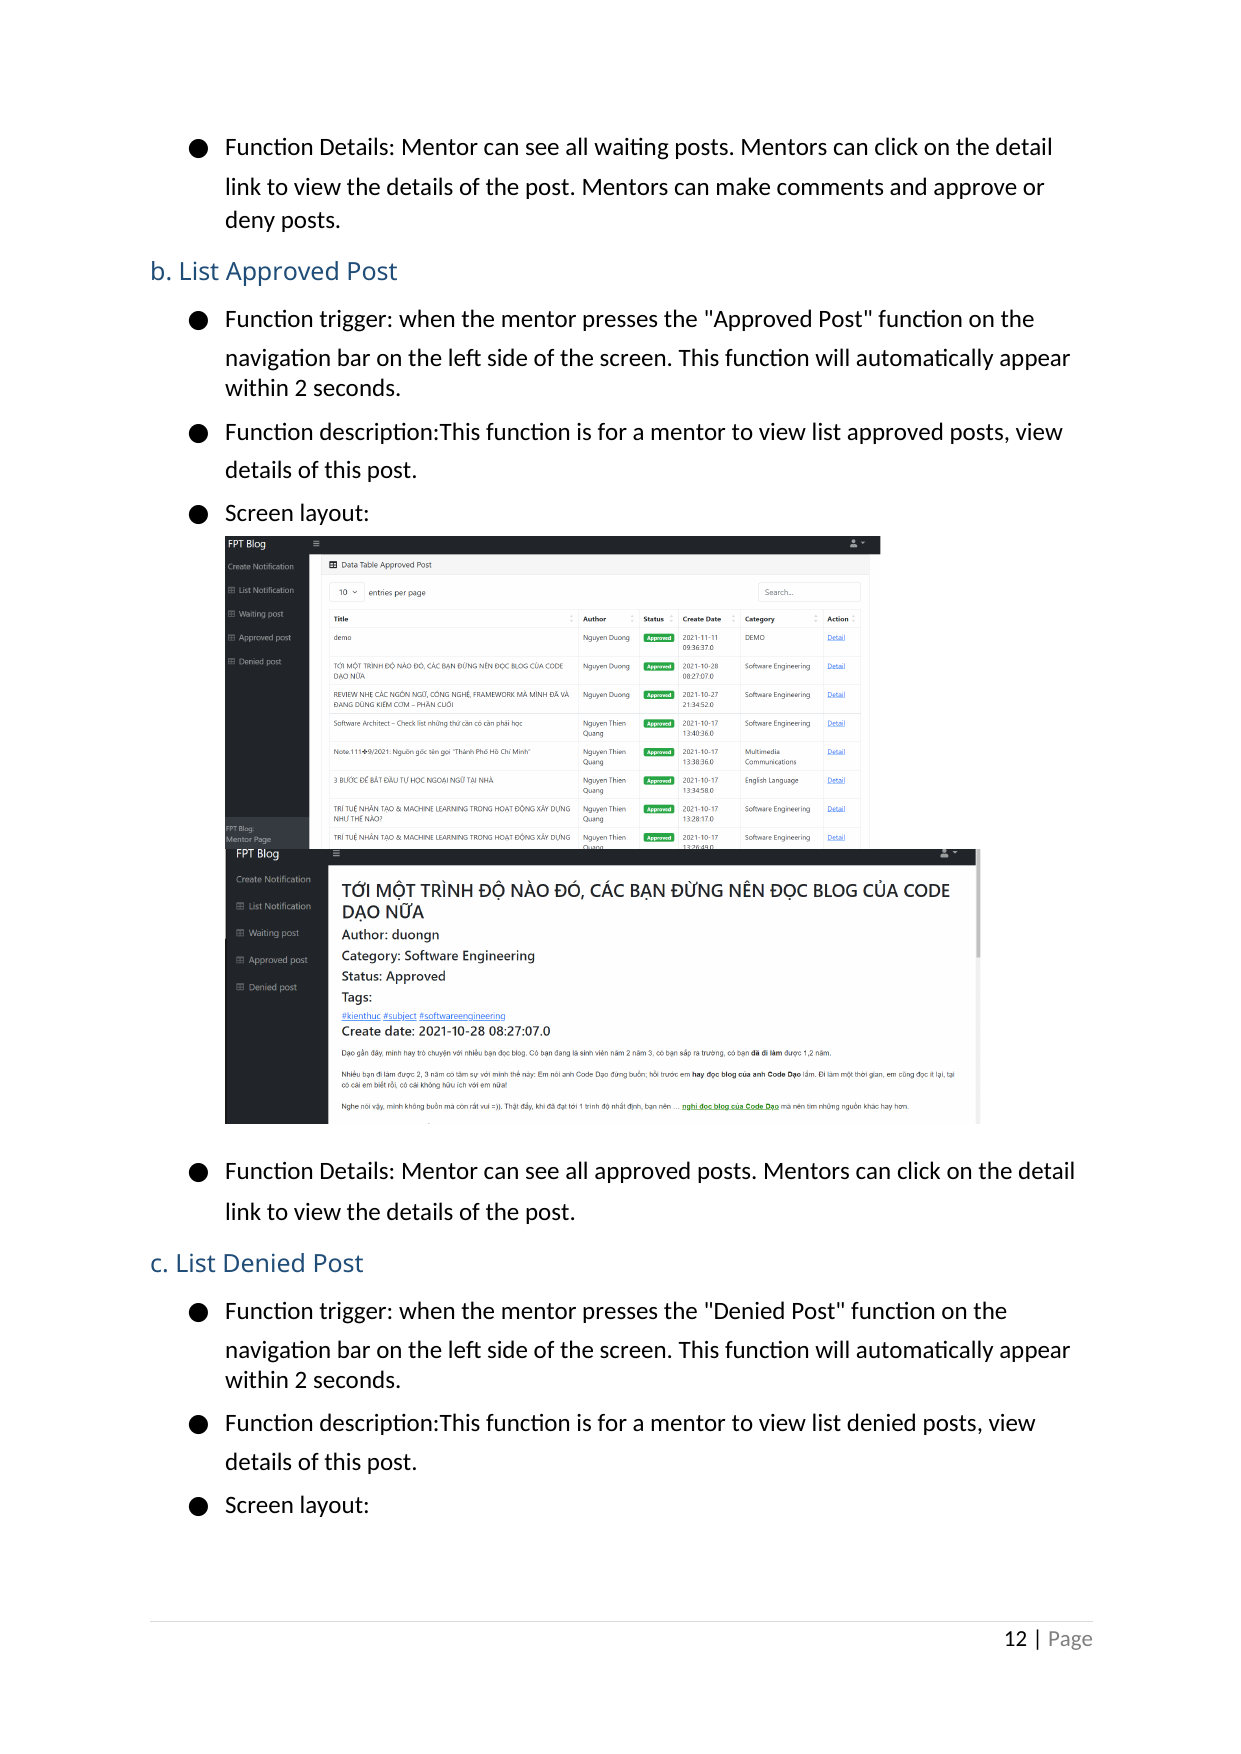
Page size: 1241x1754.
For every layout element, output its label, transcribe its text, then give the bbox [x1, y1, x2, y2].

list Function trigger: when the mentor presses the "Denied Post" function on the navigation bar on the left side of the screen. This function will automatically appear within 2 seconds. [187, 1282, 1093, 1395]
picture [225, 536, 981, 1124]
list Function trigger: when the mentor presses the "Approved Post" function on the navigation bar on the left side of the screen. This function will automatically appear within 2 seconds. [187, 291, 1093, 403]
list Function Details: Mentor can see all approved posts. Mentors can click on the detail link to view the details of the post. [187, 1142, 1093, 1227]
list Screen layout: [187, 485, 1093, 536]
list Function description:This function is for a mentor to view list approved posts, view details of this post. [187, 403, 1093, 485]
subtitle b. List Approved Post [150, 254, 1093, 288]
list Function description:This function is for a mentor to view list denied posts, view details of this post. [187, 1395, 1093, 1477]
list Screen layout: [187, 1477, 1093, 1528]
subtitle c. List Denied Post [150, 1246, 1093, 1280]
list Function Details: Mentor can see all waiting posts. Mentors can click on the detail link to view the details of the post. Mentors can make comments and approve or deny posts. [187, 118, 1093, 235]
